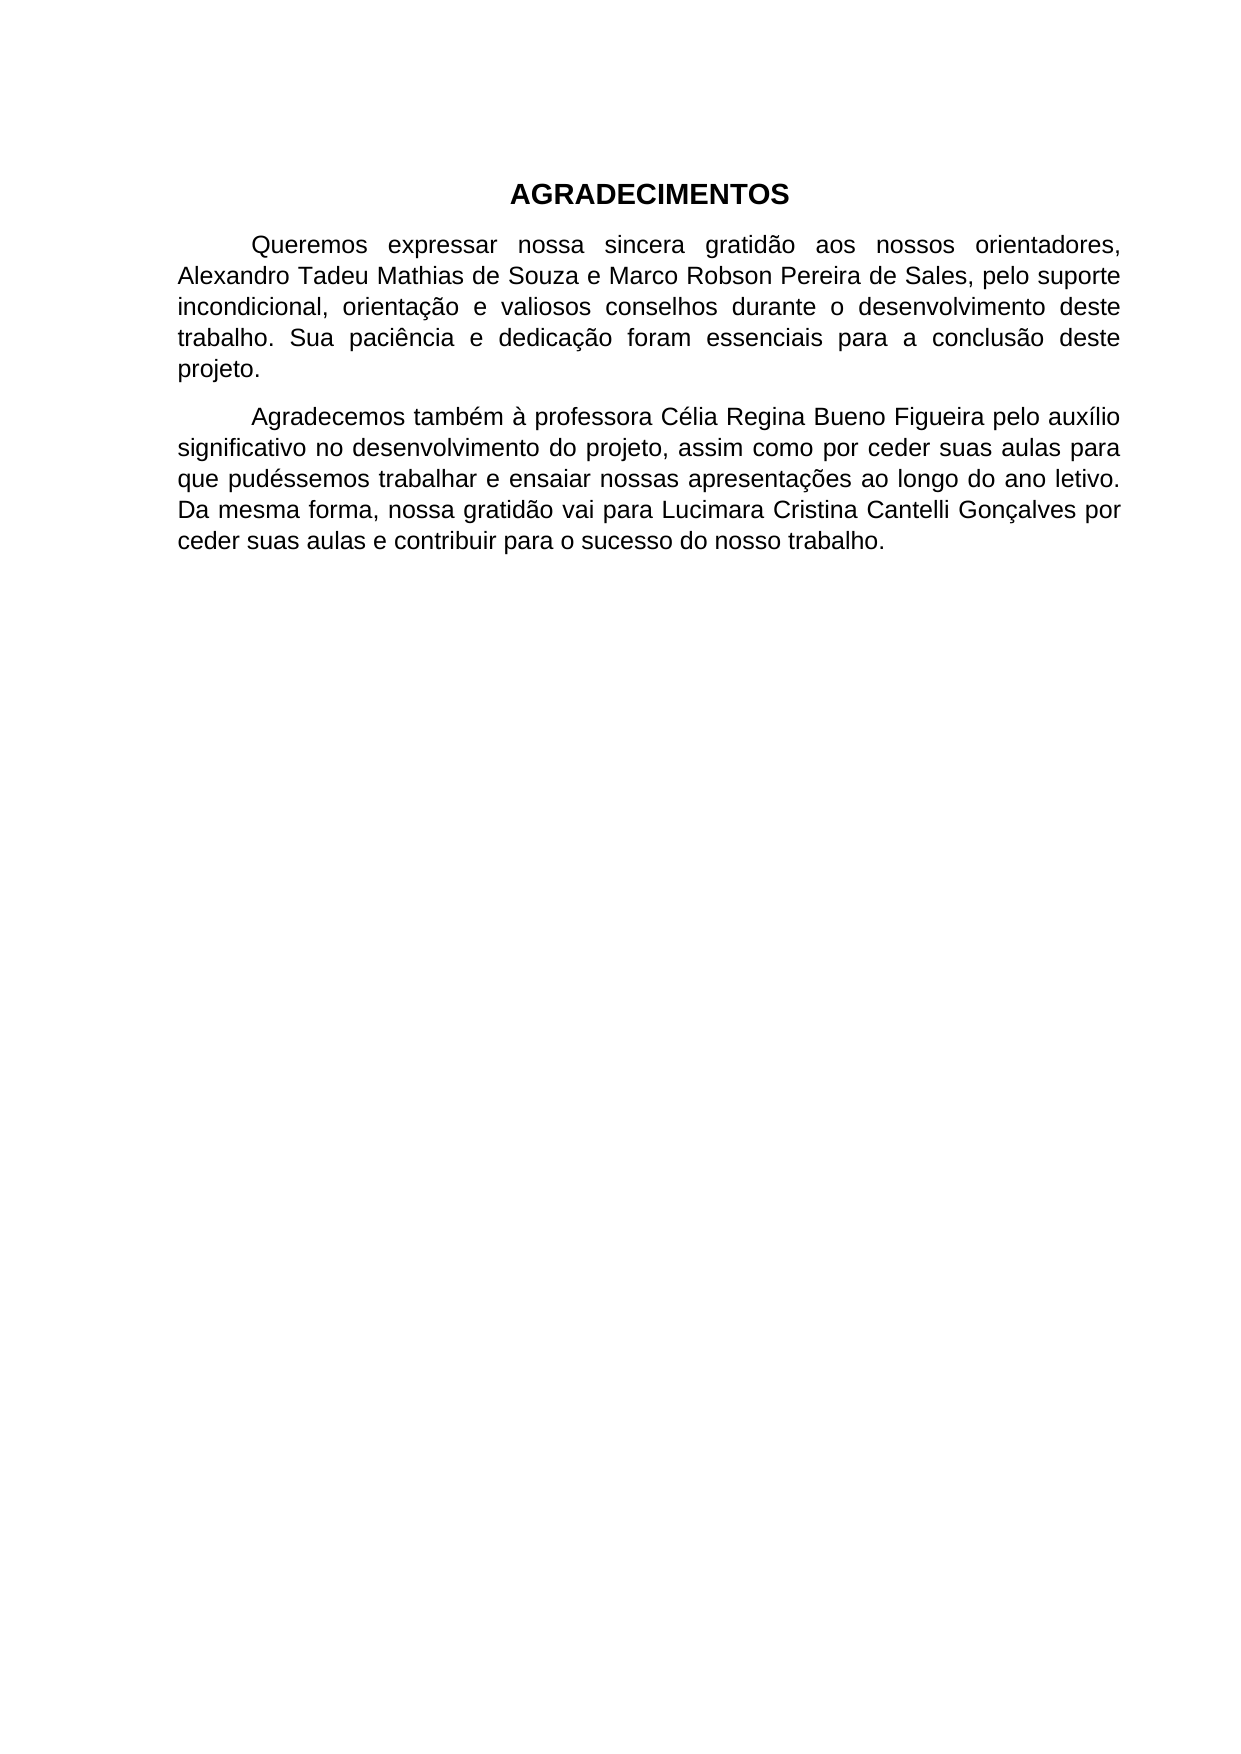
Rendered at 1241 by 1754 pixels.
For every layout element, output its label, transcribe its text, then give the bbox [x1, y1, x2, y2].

text Queremos expressar nossa sincera gratidão aos nossos orientadores, Alexandro Tadeu Mathias de Souza e Marco Robson Pereira de Sales, pelo suporte incondicional, orientação e valiosos conselhos durante o desenvolvimento deste trabalho. Sua paciência e dedicação foram essenciais para a conclusão deste projeto. [177, 230, 1122, 383]
text Agradecemos também à professora Célia Regina Bueno Figueira pelo auxílio significativo no desenvolvimento do projeto, assim como por ceder suas aulas para que pudéssemos trabalhar e ensaiar nossas apresentações ao longo do ano letivo. Da mesma forma, nossa gratidão vai para Lucimara Cristina Cantelli Gonçalves por ceder suas aulas e contribuir para o sucesso do nosso trabalho. [177, 402, 1122, 555]
text AGRADECIMENTOS [177, 177, 1122, 211]
